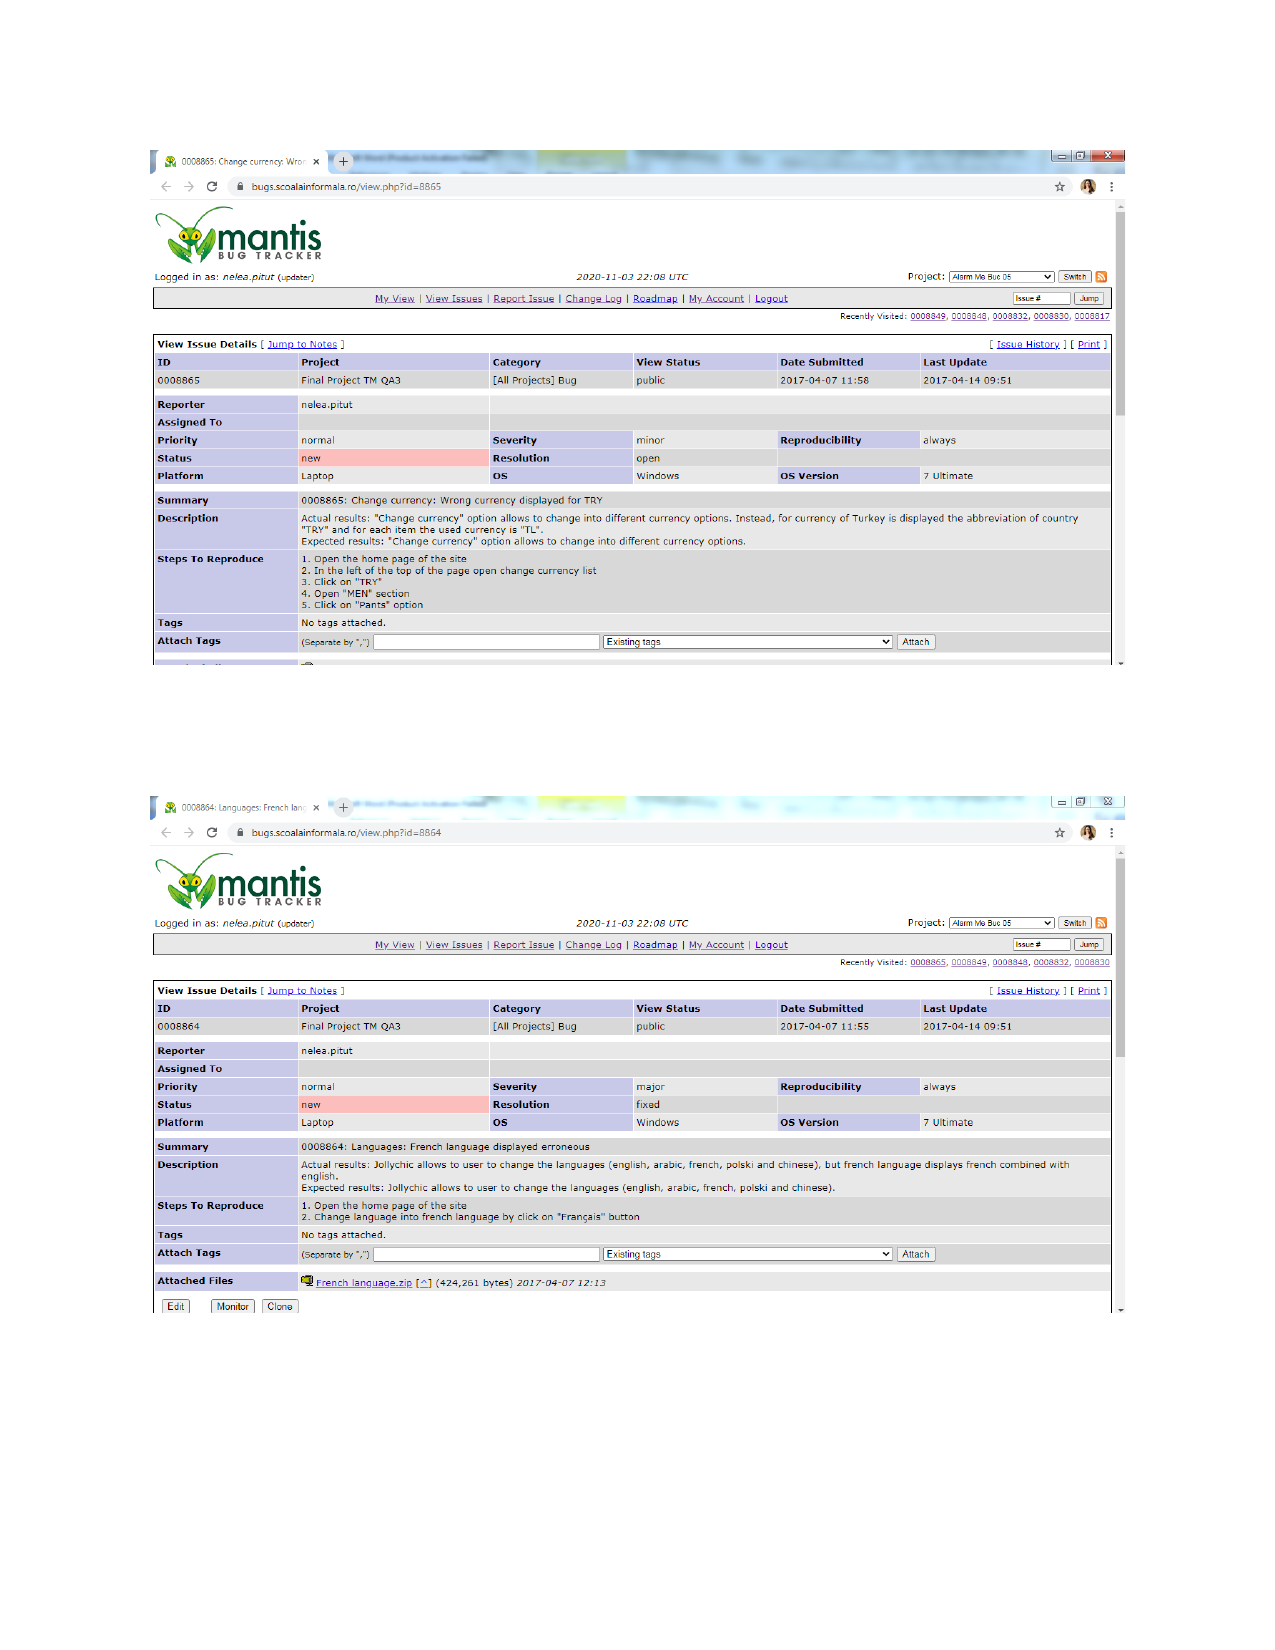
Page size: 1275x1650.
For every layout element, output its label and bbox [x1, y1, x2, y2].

picture [150, 150, 1125, 665]
picture [150, 796, 1125, 1313]
